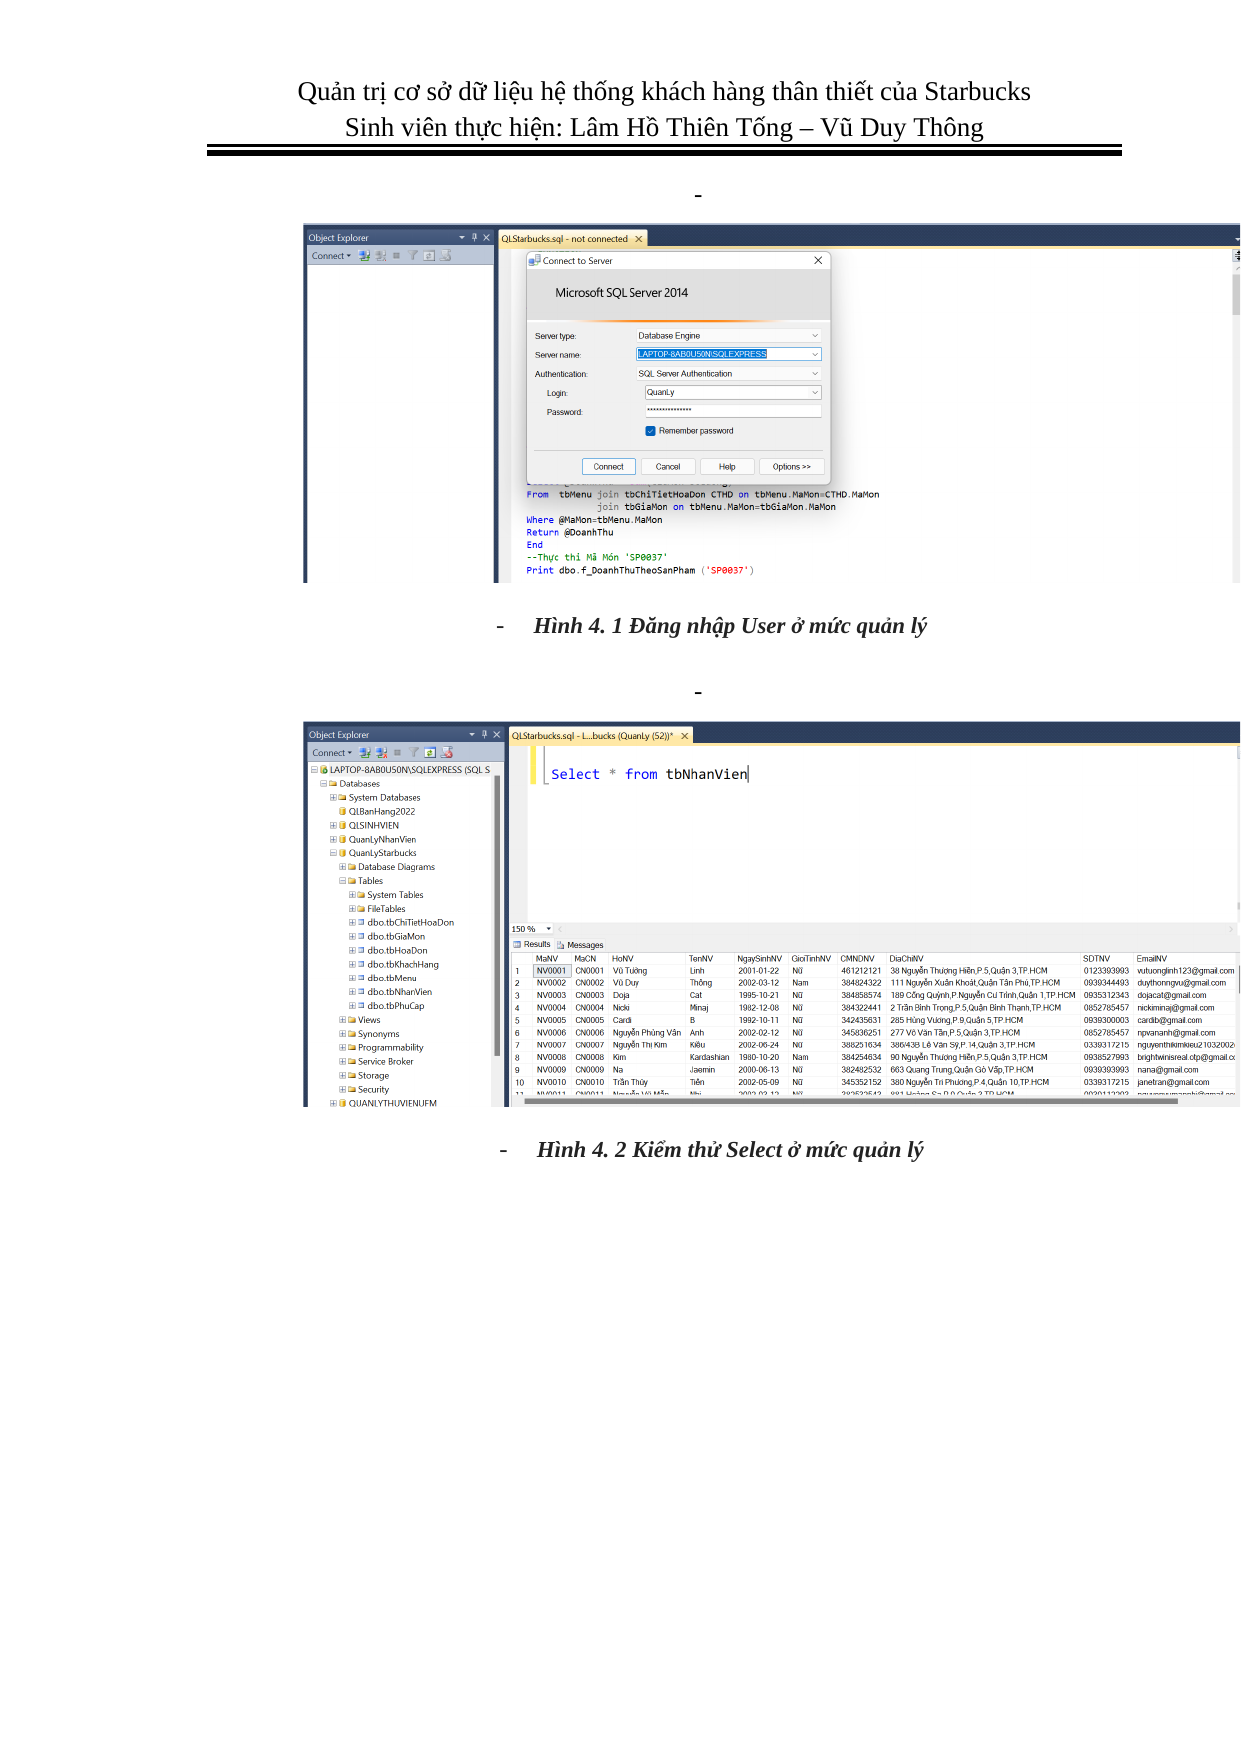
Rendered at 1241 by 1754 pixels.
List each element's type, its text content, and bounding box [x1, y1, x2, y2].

picture [303, 721, 1241, 1107]
text Hình 4. 2 Kiểm thử Select ở mức quản lý [303, 1134, 1122, 1163]
text Hình 4. 1 Đăng nhập User ở mức quản lý [303, 611, 1122, 639]
picture [303, 223, 1241, 583]
